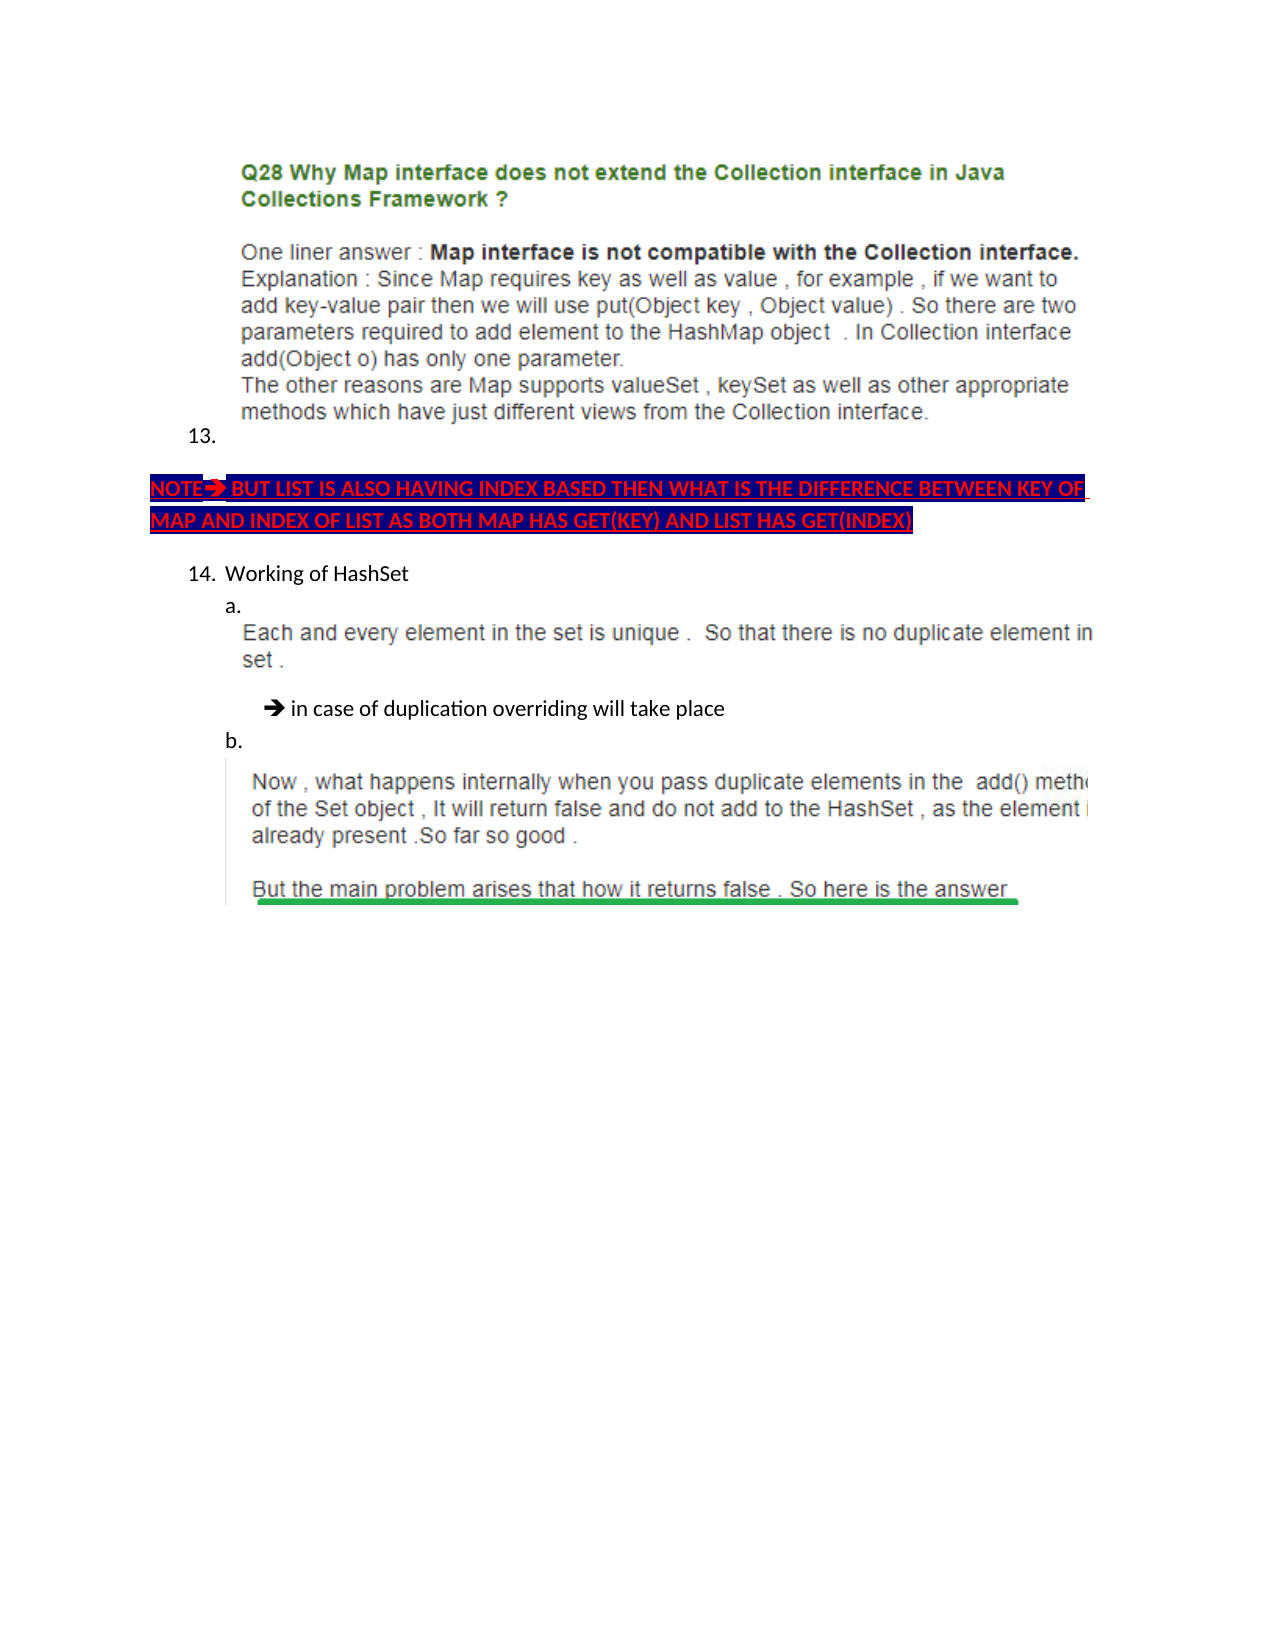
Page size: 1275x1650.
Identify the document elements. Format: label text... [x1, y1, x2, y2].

picture [225, 150, 1090, 443]
list Working of HashSet [187, 559, 1125, 587]
picture [225, 623, 1118, 690]
picture [225, 758, 1088, 905]
text NOTE BUT LIST IS ALSO HAVING INDEX BASED THEN WHAT IS THE DIFFERENCE BETWEEN KEY OF MAP AND INDEX OF LIST AS BOTH MAP HAS GET(KEY) AND LIST HAS GET(INDEX) [150, 474, 1125, 534]
